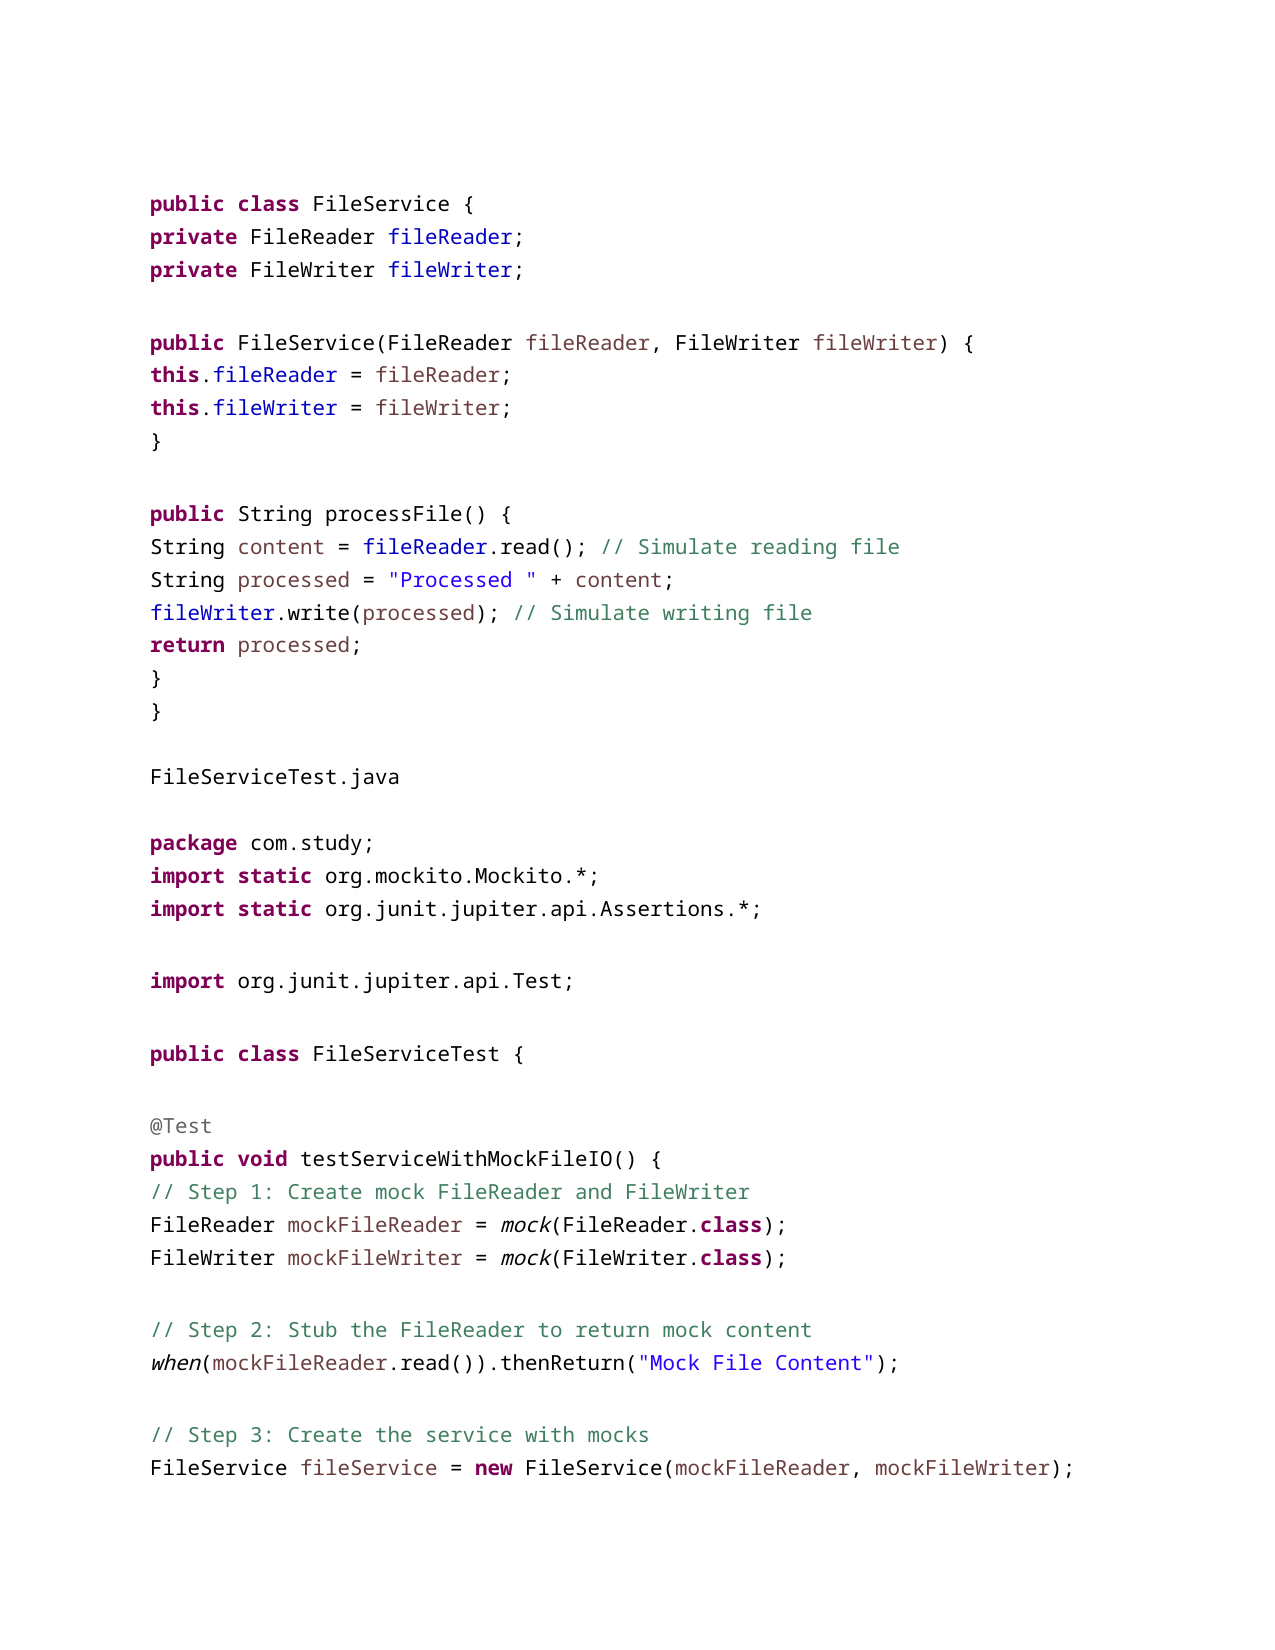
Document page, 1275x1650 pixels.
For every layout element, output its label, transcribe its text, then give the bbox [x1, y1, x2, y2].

text fileWriter.write(processed); // Simulate writing file [150, 598, 1125, 626]
text } [150, 426, 1125, 455]
text FileReader mockFileReader = mock(FileReader.class); [150, 1210, 1125, 1238]
text public void testServiceWithMockFileIO() { [150, 1144, 1125, 1172]
text private FileReader fileReader; [150, 222, 1125, 251]
text import static org.mockito.Mockito.*; [150, 861, 1125, 889]
text return processed; [150, 631, 1125, 659]
text } [150, 696, 1125, 725]
text FileService fileService = new FileService(mockFileReader, mockFileWriter); [150, 1453, 1125, 1482]
text } [150, 663, 1125, 692]
text package com.study; [150, 828, 1125, 856]
text public FileService(FileReader fileReader, FileWriter fileWriter) { [150, 328, 1125, 356]
text // Step 2: Stub the FileReader to return mock content [150, 1315, 1125, 1343]
text this.fileWriter = fileWriter; [150, 393, 1125, 422]
text public class FileService { [150, 189, 1125, 218]
text public String processFile() { [150, 499, 1125, 527]
text private FileWriter fileWriter; [150, 255, 1125, 284]
text String processed = "Processed " + content; [150, 565, 1125, 593]
text @Test [150, 1111, 1125, 1139]
text // Step 3: Create the service with mocks [150, 1420, 1125, 1449]
text FileServiceTest.java [150, 762, 1125, 791]
text import static org.junit.jupiter.api.Assertions.*; [150, 894, 1125, 922]
text this.fileReader = fileReader; [150, 361, 1125, 389]
text // Step 1: Create mock FileReader and FileWriter [150, 1177, 1125, 1205]
text String content = fileReader.read(); // Simulate reading file [150, 532, 1125, 560]
text FileWriter mockFileWriter = mock(FileWriter.class); [150, 1243, 1125, 1271]
text public class FileServiceTest { [150, 1039, 1125, 1067]
text when(mockFileReader.read()).thenReturn("Mock File Content"); [150, 1348, 1125, 1376]
text import org.junit.jupiter.api.Test; [150, 966, 1125, 995]
